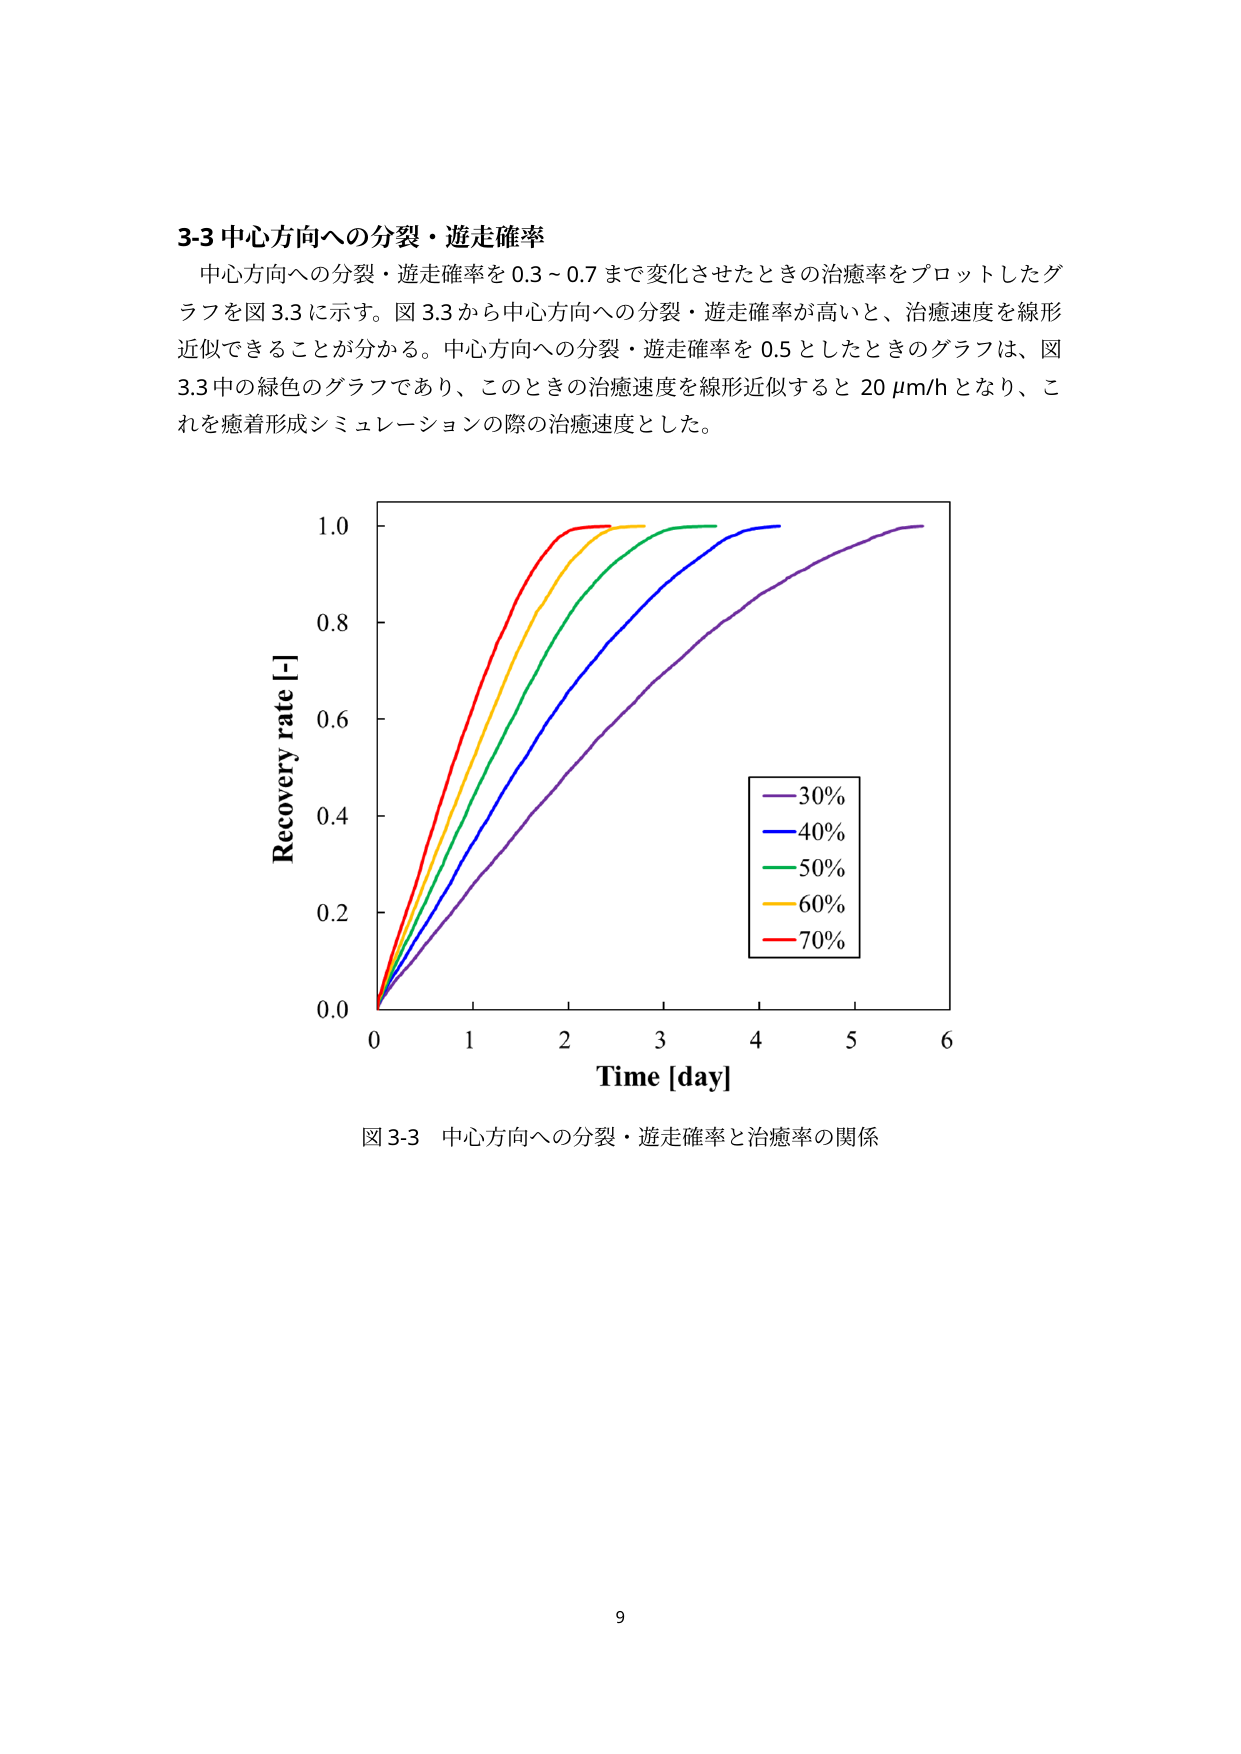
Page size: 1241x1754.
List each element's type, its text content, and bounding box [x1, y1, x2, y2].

text 中心方向への分裂・遊走確率を0.3 ~ 0.7まで変化させたときの治癒率をプロットしたグラフを図3.3に示す。図3.3から中心方向への分裂・遊走確率が高いと、治癒速度を線形近似できることが分かる。中心方向への分裂・遊走確率を0.5としたときのグラフは、図3.3中の緑色のグラフであり、このときの治癒速度を線形近似すると20 m/hとなり、これを癒着形成シミュレーションの際の治癒速度とした。 [177, 254, 1063, 442]
picture [257, 479, 983, 1112]
text 図3-3 中心方向への分裂・遊走確率と治癒率の関係 [177, 1117, 1063, 1154]
text 3-3 中心方向への分裂・遊走確率 [177, 217, 1063, 254]
